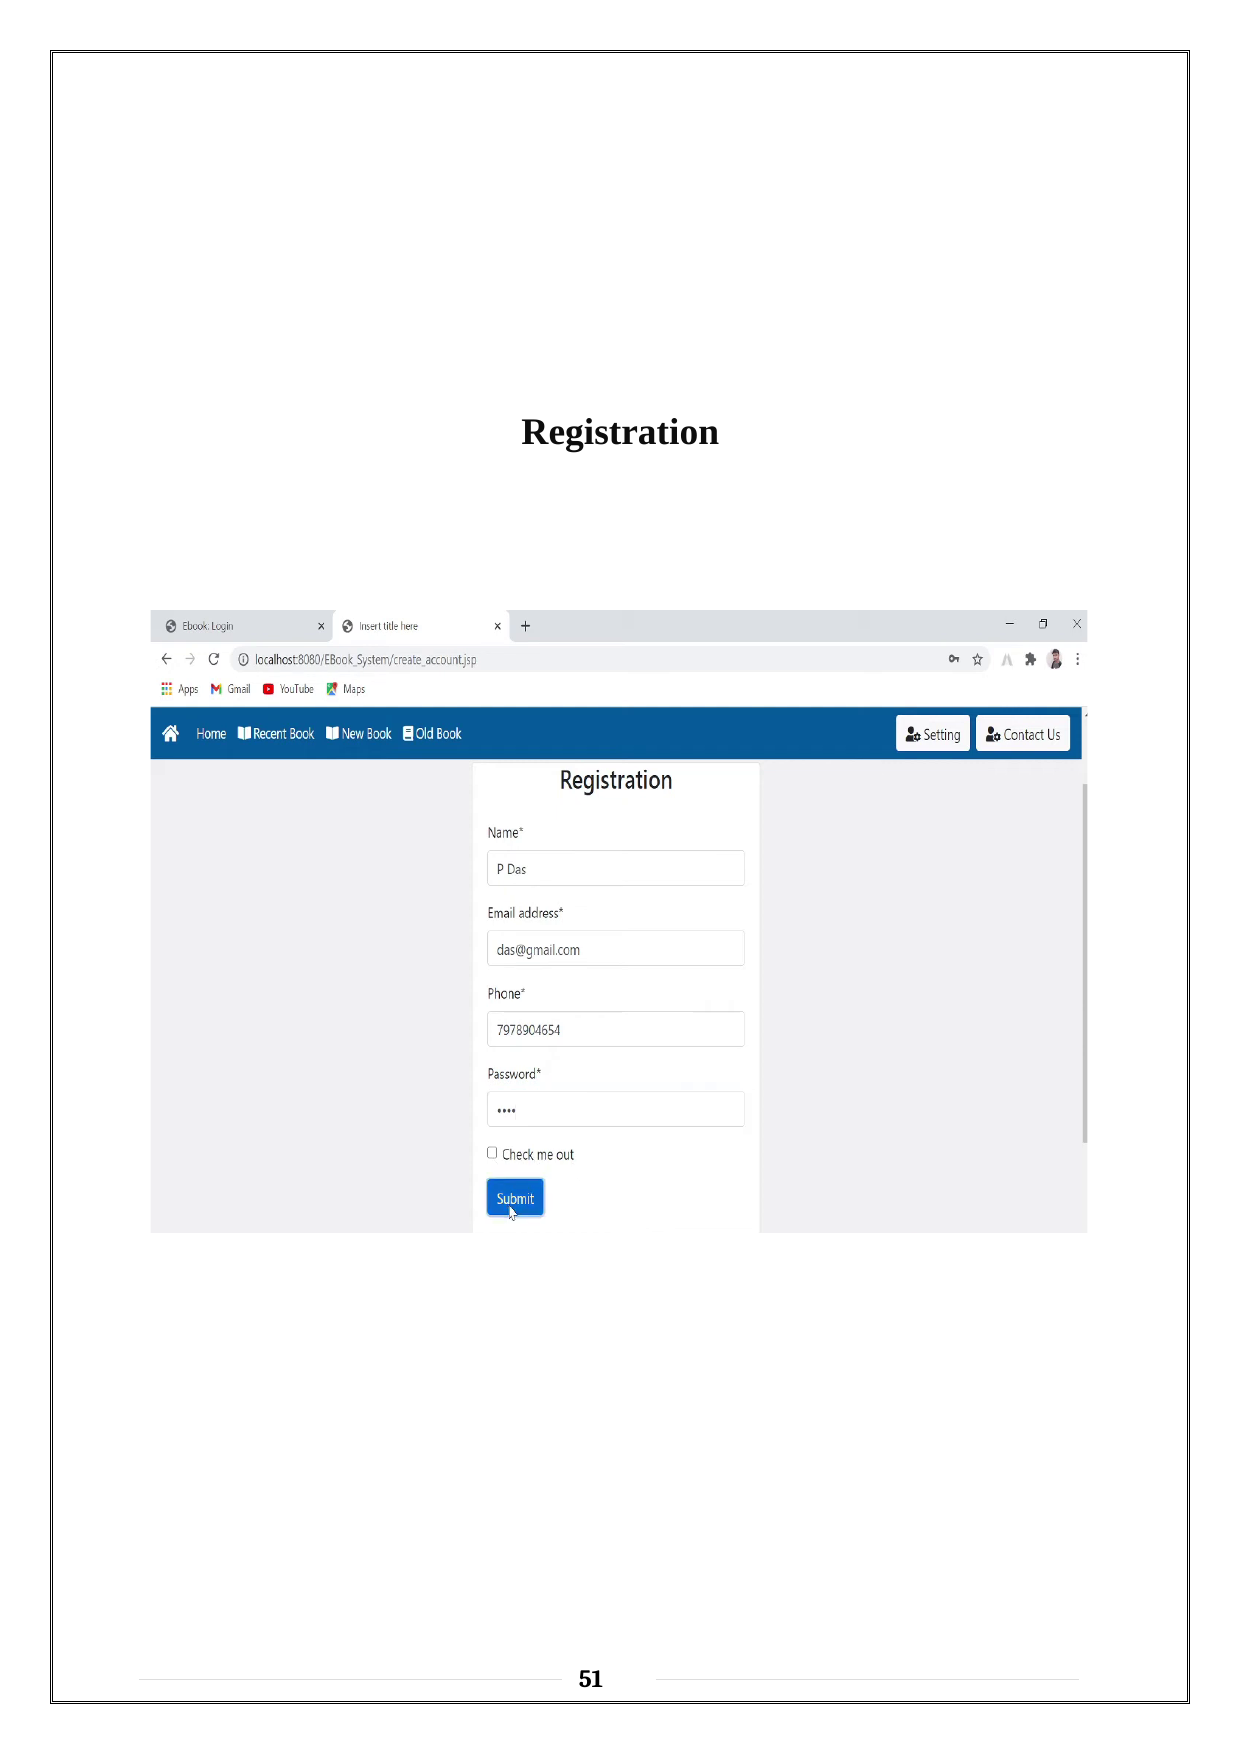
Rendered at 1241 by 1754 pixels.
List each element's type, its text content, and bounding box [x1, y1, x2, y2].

picture [150, 610, 1086, 1232]
text Registration [150, 409, 1090, 453]
